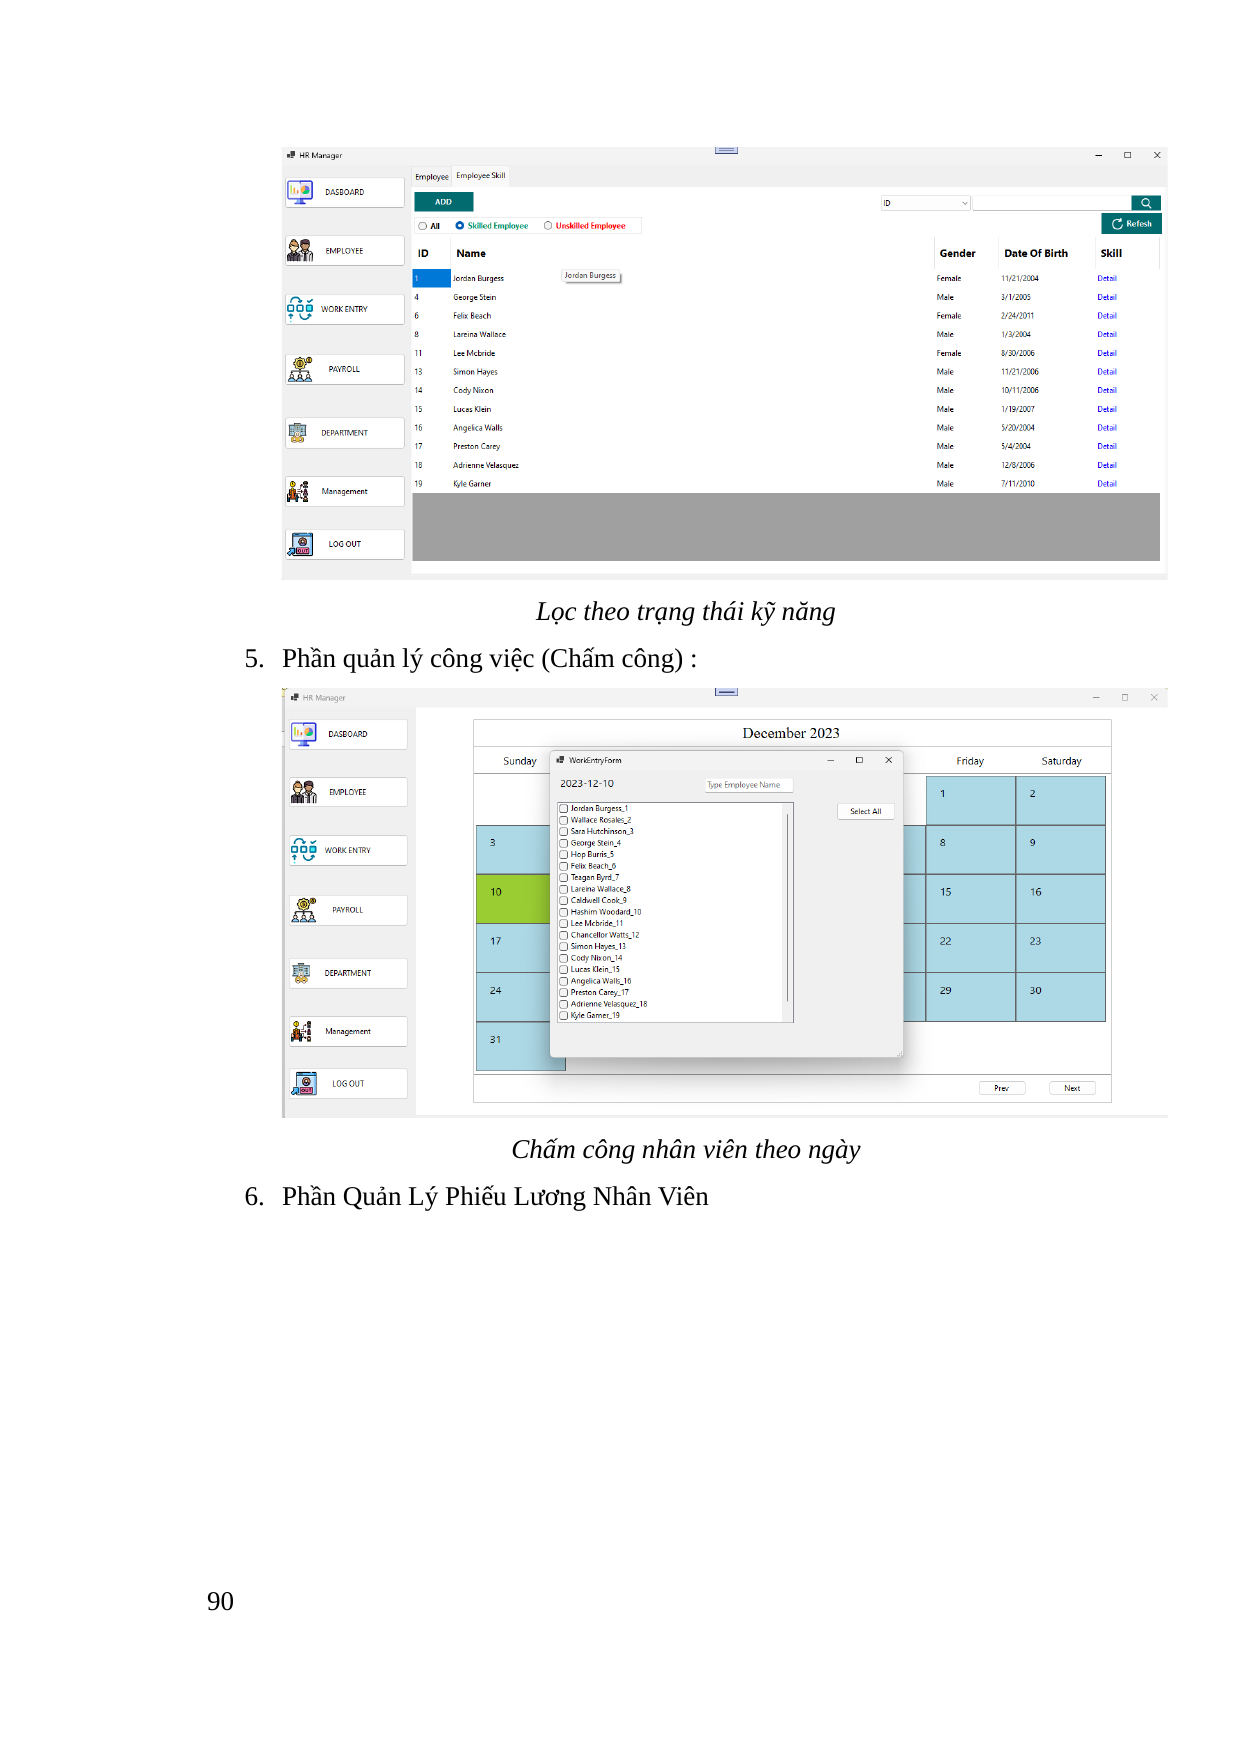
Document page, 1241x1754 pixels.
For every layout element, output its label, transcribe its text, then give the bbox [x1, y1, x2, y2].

picture [281, 688, 1168, 1118]
list Chấm công nhân viên theo ngày [282, 1133, 1092, 1164]
list Phần quản lý công việc (Chấm công) : [244, 642, 1092, 673]
picture [281, 147, 1168, 580]
list Lọc theo trạng thái kỹ năng [282, 596, 1092, 627]
list Phần Quản Lý Phiếu Lương Nhân Viên [244, 1180, 1092, 1211]
